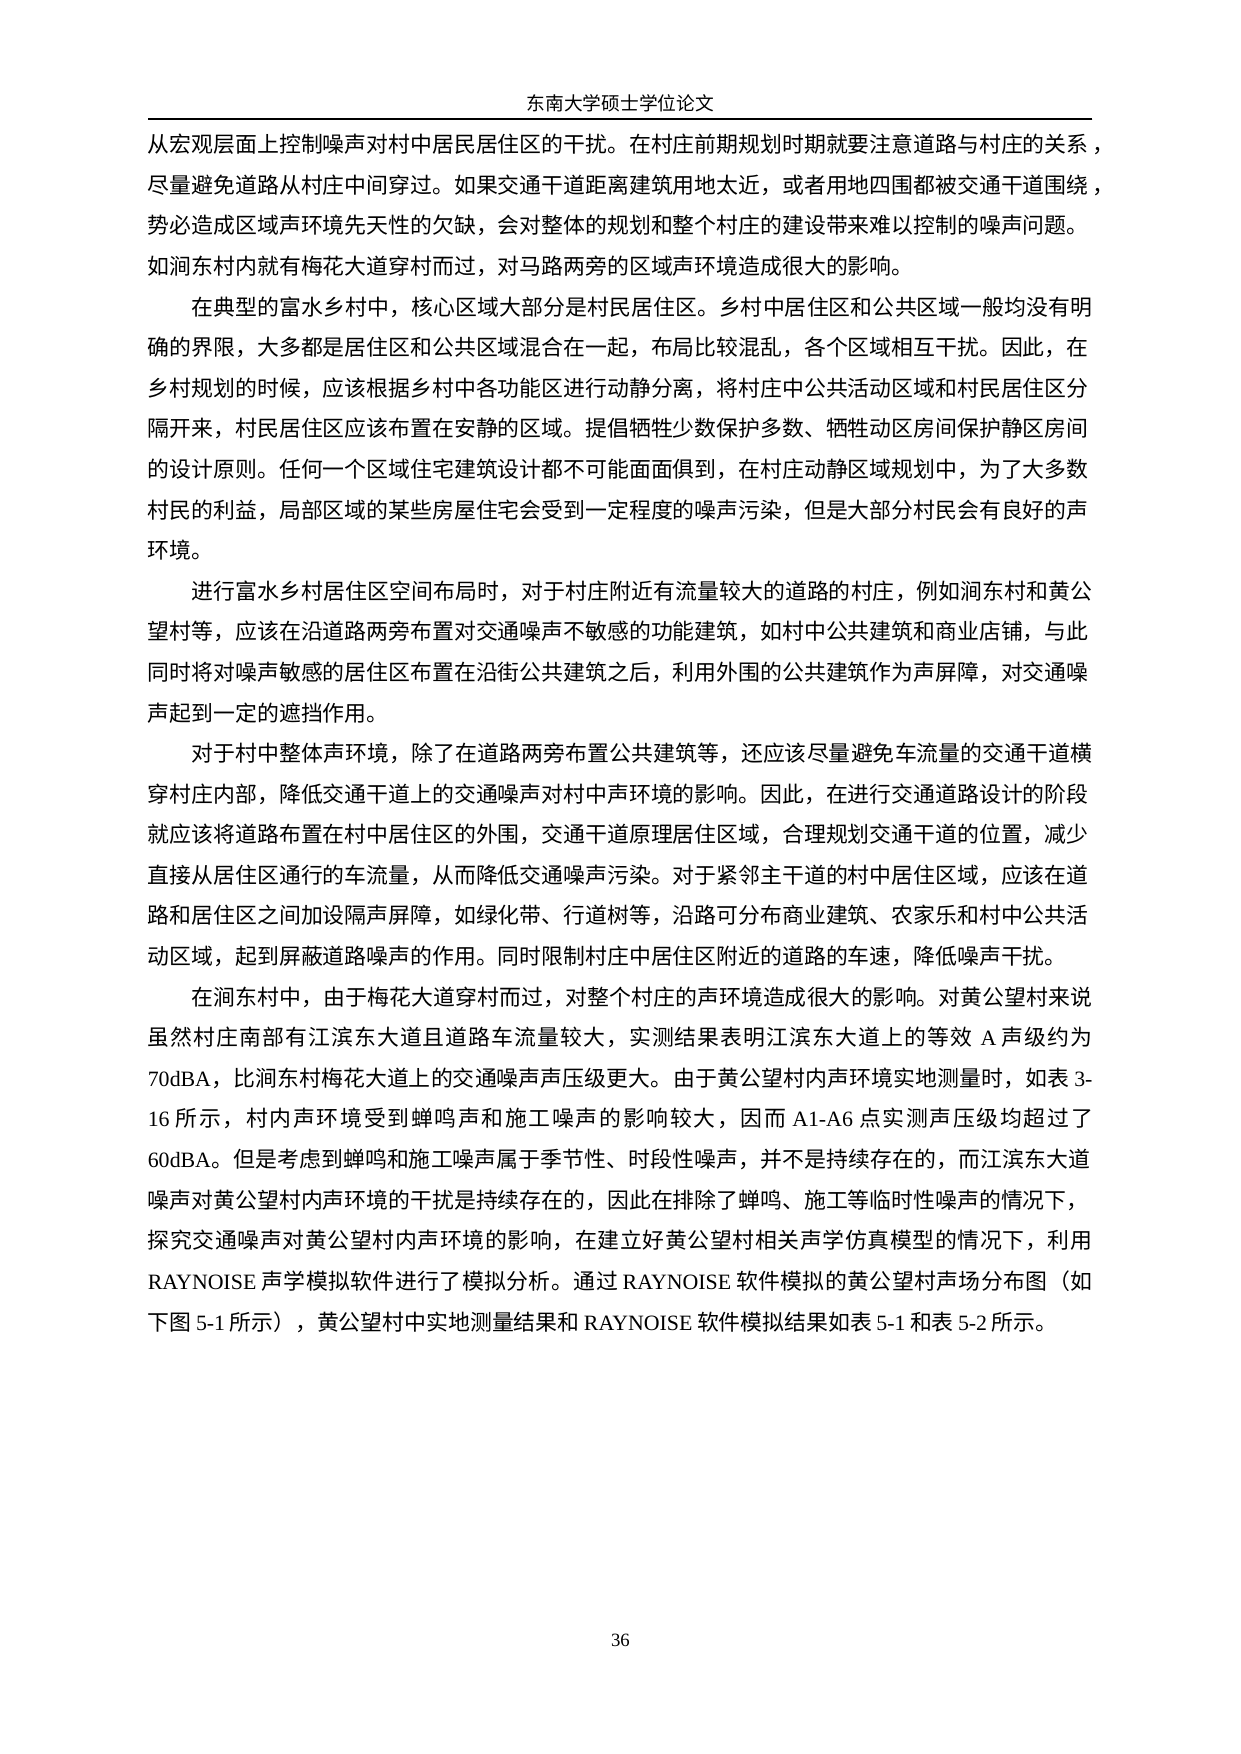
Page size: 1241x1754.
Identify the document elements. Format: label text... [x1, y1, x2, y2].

text 对于村中整体声环境，除了在道路两旁布置公共建筑等，还应该尽量避免车流量的交通干道横穿村庄内部，降低交通干道上的交通噪声对村中声环境的影响。因此，在进行交通道路设计的阶段就应该将道路布置在村中居住区的外围，交通干道原理居住区域，合理规划交通干道的位置，减少直接从居住区通行的车流量，从而降低交通噪声污染。对于紧邻主干道的村中居住区域，应该在道路和居住区之间加设隔声屏障，如绿化带、行道树等，沿路可分布商业建筑、农家乐和村中公共活动区域，起到屏蔽道路噪声的作用。同时限制村庄中居住区附近的道路的车速，降低噪声干扰。 [148, 736, 1092, 971]
text 进行富水乡村居住区空间布局时，对于村庄附近有流量较大的道路的村庄，例如涧东村和黄公望村等，应该在沿道路两旁布置对交通噪声不敏感的功能建筑，如村中公共建筑和商业店铺，与此同时将对噪声敏感的居住区布置在沿街公共建筑之后，利用外围的公共建筑作为声屏障，对交通噪声起到一定的遮挡作用。 [148, 573, 1092, 728]
text 在涧东村中，由于梅花大道穿村而过，对整个村庄的声环境造成很大的影响。对黄公望村来说，虽然村庄南部有江滨东大道且道路车流量较大，实测结果表明江滨东大道上的等效A声级约为70dBA，比涧东村梅花大道上的交通噪声声压级更大。由于黄公望村内声环境实地测量时，如表3-16所示，村内声环境受到蝉鸣声和施工噪声的影响较大，因而A1-A6点实测声压级均超过了60dBA。但是考虑到蝉鸣和施工噪声属于季节性、时段性噪声，并不是持续存在的，而江滨东大道噪声对黄公望村内声环境的干扰是持续存在的，因此在排除了蝉鸣、施工等临时性噪声的情况下，探究交通噪声对黄公望村内声环境的影响，在建立好黄公望村相关声学仿真模型的情况下，利用RAYNOISE声学模拟软件进行了模拟分析。通过RAYNOISE软件模拟的黄公望村声场分布图（如下图5-1所示），黄公望村中实地测量结果和RAYNOISE软件模拟结果如表5-1和表5-2所示。 [148, 979, 1092, 1337]
text 在典型的富水乡村中，核心区域大部分是村民居住区。乡村中居住区和公共区域一般均没有明确的界限，大多都是居住区和公共区域混合在一起，布局比较混乱，各个区域相互干扰。因此，在乡村规划的时候，应该根据乡村中各功能区进行动静分离，将村庄中公共活动区域和村民居住区分隔开来，村民居住区应该布置在安静的区域。提倡牺牲少数保护多数、牺牲动区房间保护静区房间的设计原则。任何一个区域住宅建筑设计都不可能面面俱到，在村庄动静区域规划中，为了大多数村民的利益，局部区域的某些房屋住宅会受到一定程度的噪声污染，但是大部分村民会有良好的声环境。 [148, 289, 1092, 565]
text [148, 127, 1092, 281]
